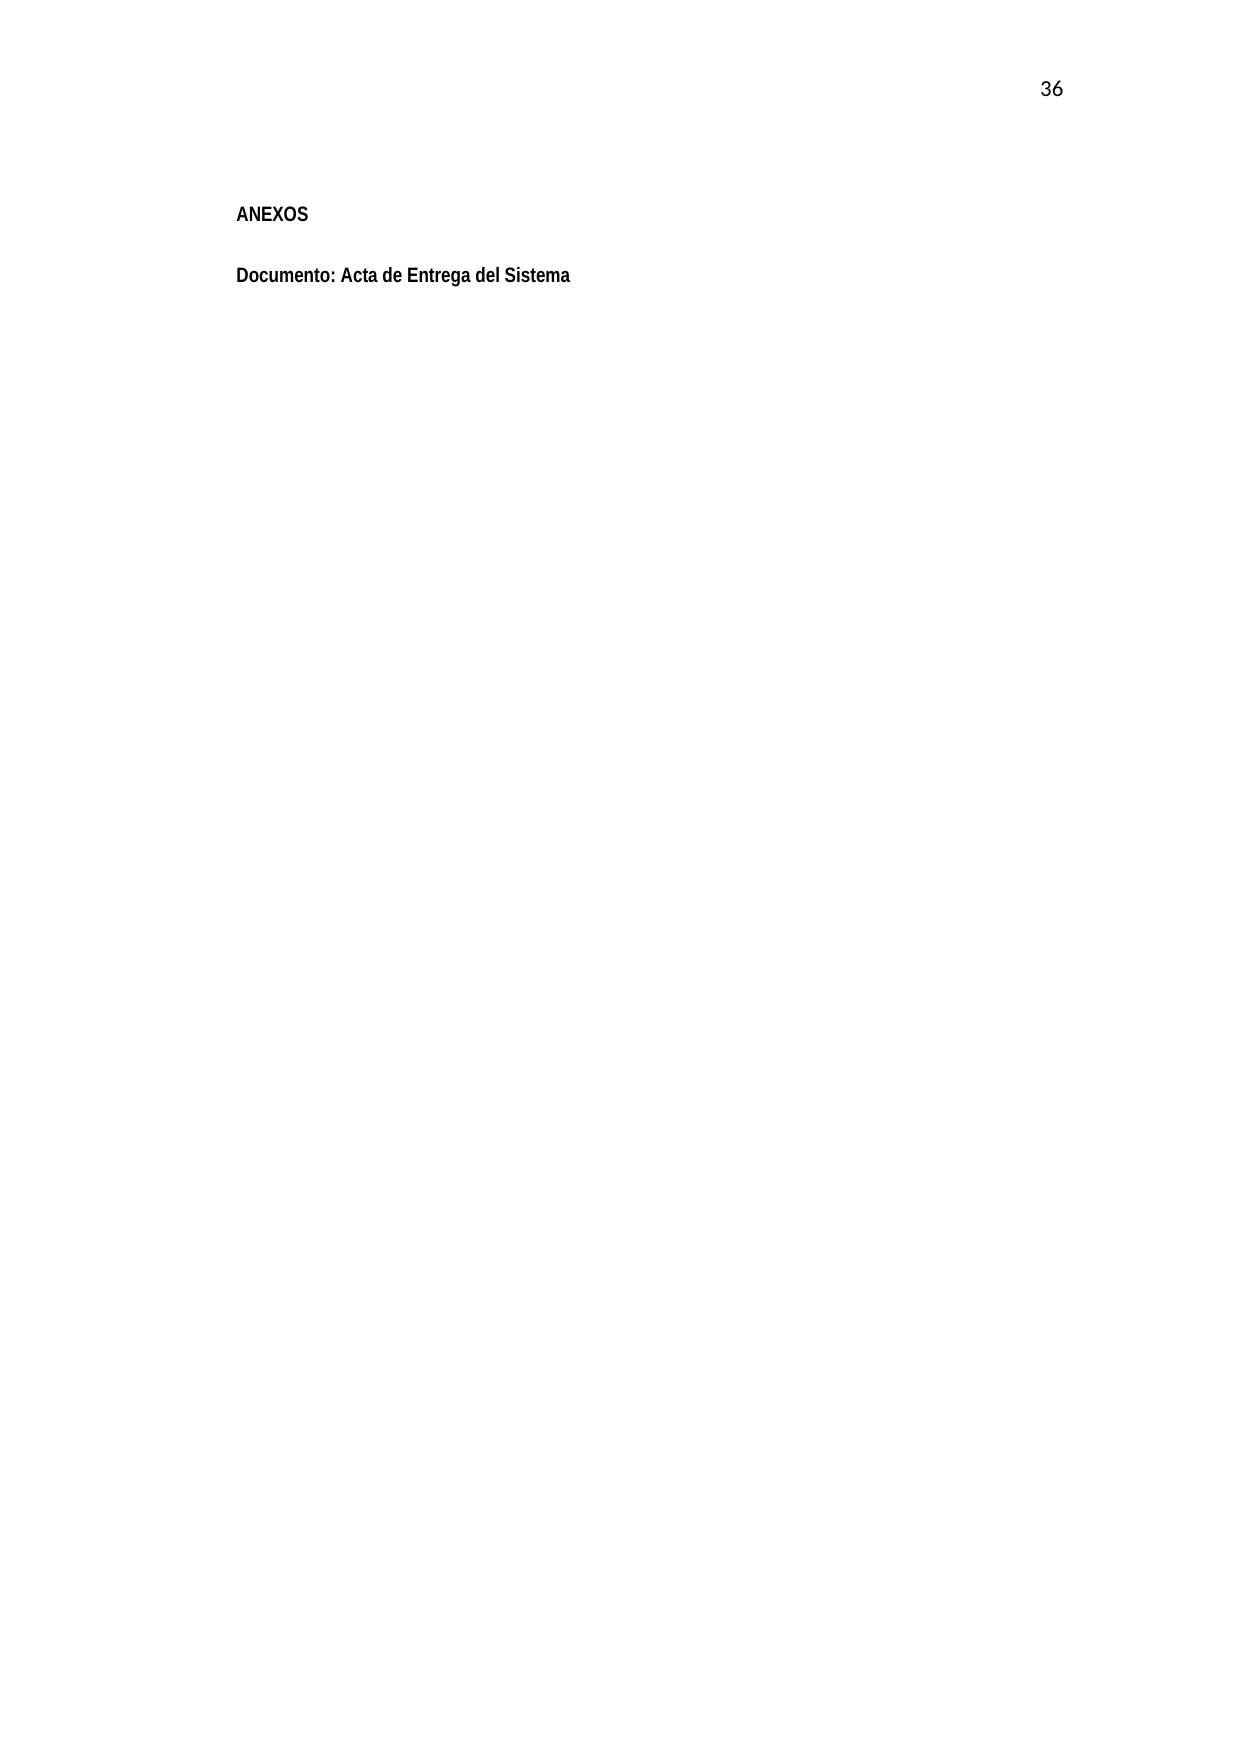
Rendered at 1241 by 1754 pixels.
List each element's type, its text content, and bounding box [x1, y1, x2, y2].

text Documento: Acta de Entrega del Sistema [236, 263, 1063, 287]
text ANEXOS [236, 202, 1063, 226]
